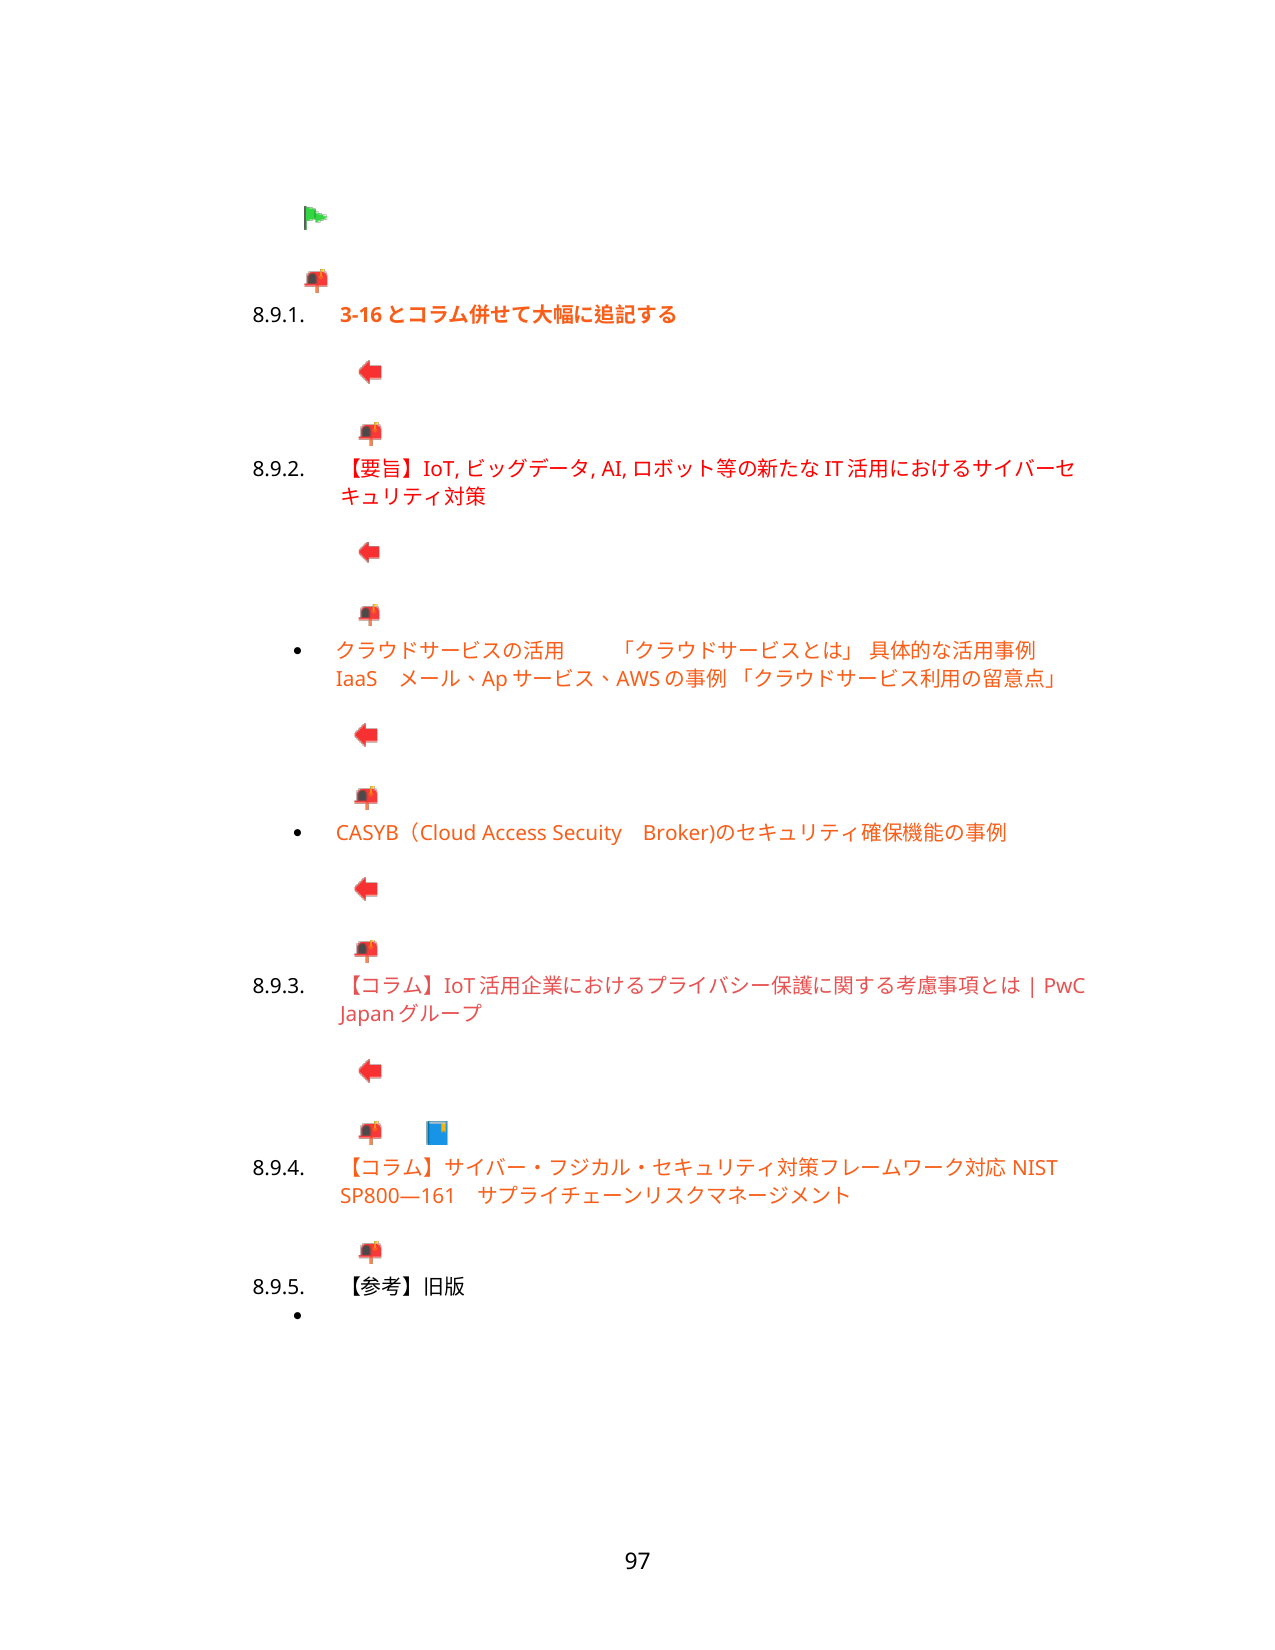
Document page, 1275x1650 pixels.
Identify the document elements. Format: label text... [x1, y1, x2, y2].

list 【コラム】IoT活用企業におけるプライバシー保護に関する考慮事項とは | PwC Japanグループ [252, 971, 1098, 1028]
list クラウドサービスの活用 「クラウドサービスとは」 具体的な活用事例 IaaS メール、Apサービス、AWSの事例 「クラウドサービス利用の留意点」 [294, 636, 1098, 693]
list 【コラム】サイバー・フジカル・セキュリティ対策フレームワーク対応 NIST SP800―161 サプライチェーンリスクマネージメント [252, 1153, 1098, 1210]
picture [354, 877, 378, 901]
picture [358, 542, 380, 563]
picture [354, 786, 378, 810]
picture [358, 1059, 382, 1083]
picture [304, 206, 328, 230]
picture [304, 269, 328, 293]
picture [358, 604, 380, 626]
picture [430, 1121, 448, 1145]
list 3-16とコラム併せて大幅に追記する [252, 301, 1098, 329]
list 【要旨】IoT, ビッグデータ, AI, ロボット等の新たなIT活用におけるサイバーセキュリティ対策 [252, 454, 1098, 511]
picture [354, 940, 378, 963]
picture [354, 723, 378, 747]
picture [358, 1241, 382, 1264]
list CASYB（Cloud Access Secuity Broker)のセキュリティ確保機能の事例 [294, 818, 1098, 846]
picture [358, 360, 382, 384]
list 【参考】旧版 [252, 1272, 1098, 1301]
picture [358, 1121, 382, 1145]
picture [358, 422, 382, 446]
